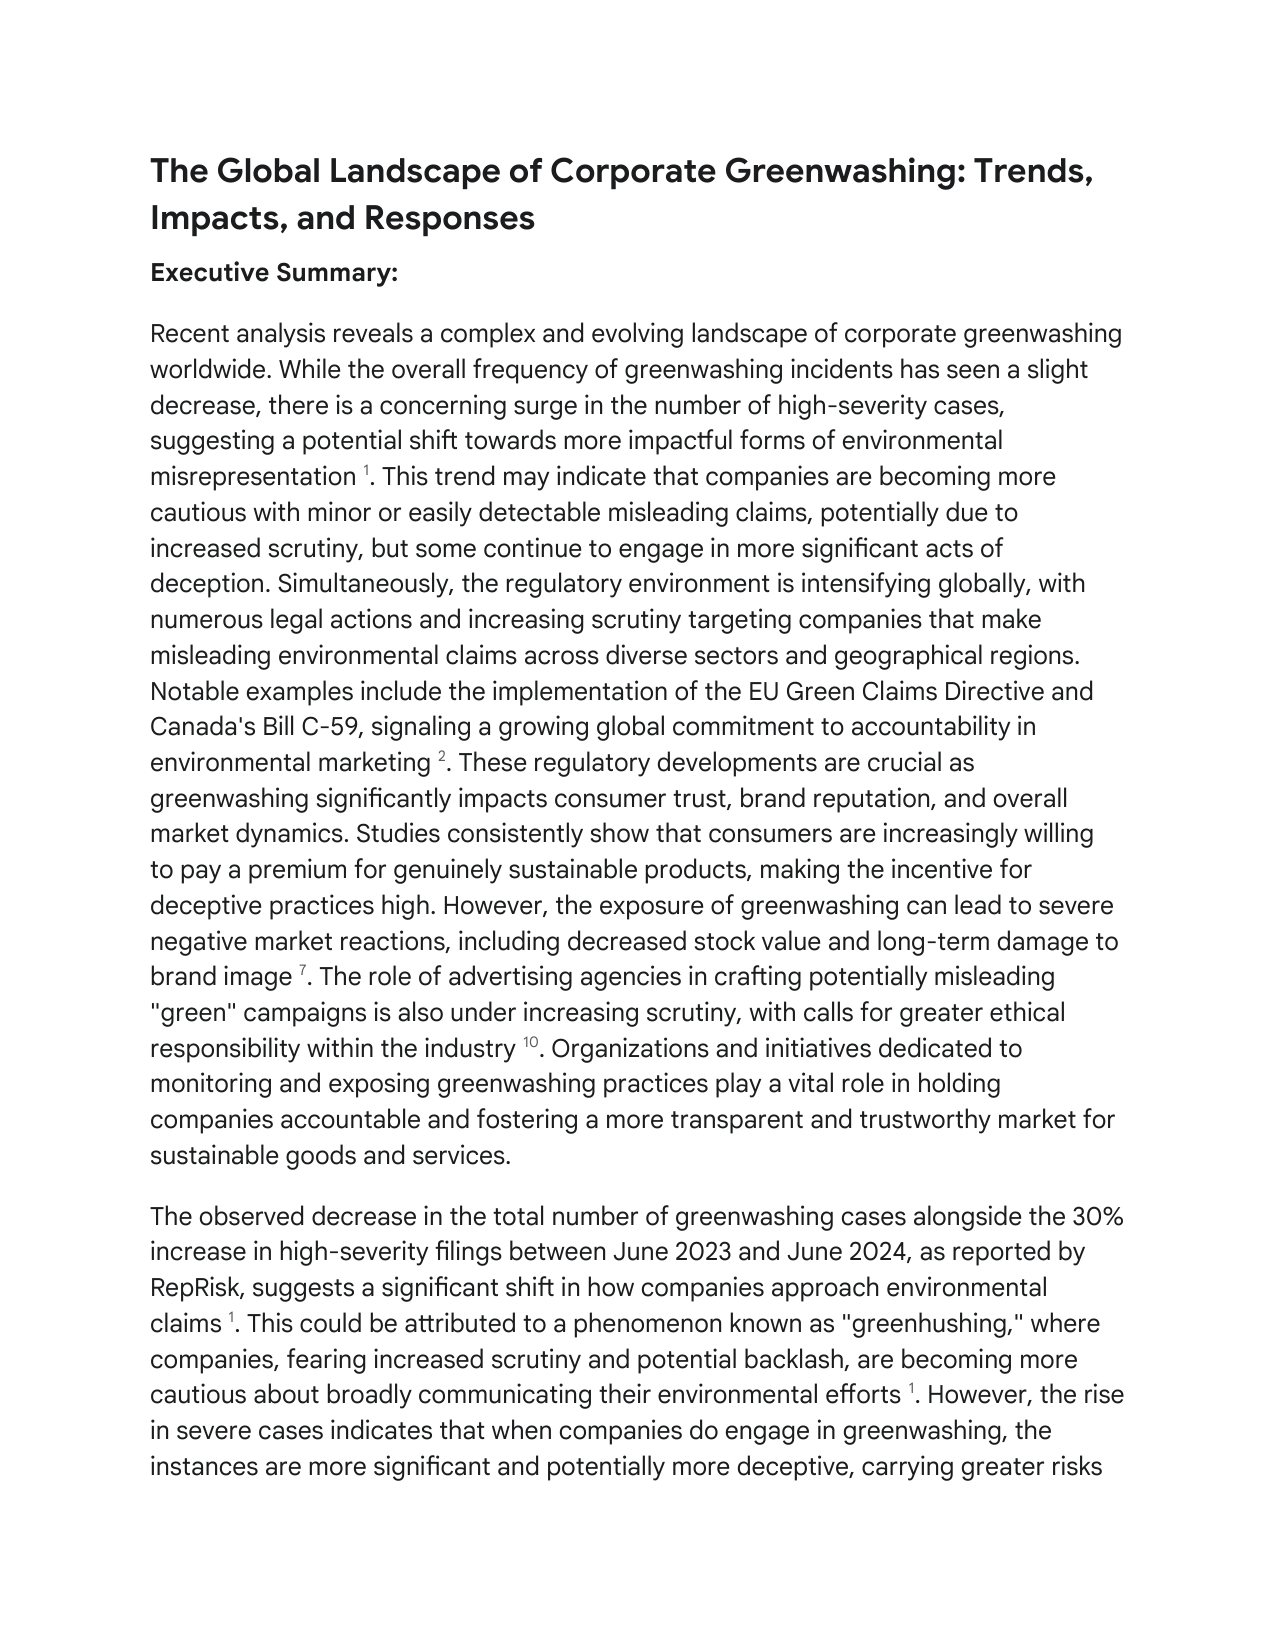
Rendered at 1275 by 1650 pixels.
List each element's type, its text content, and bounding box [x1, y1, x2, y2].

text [150, 1201, 1125, 1482]
text Recent analysis reveals a complex and evolving landscape of corporate greenwashing worldwide. While the overall frequency of greenwashing incidents has seen a slight decrease, there is a concerning surge in the number of high-severity cases, suggesting a potential shift towards more impactful forms of environmental misrepresentation 1. This trend may indicate that companies are becoming more cautious with minor or easily detectable misleading claims, potentially due to increased scrutiny, but some continue to engage in more significant acts of deception. Simultaneously, the regulatory environment is intensifying globally, with numerous legal actions and increasing scrutiny targeting companies that make misleading environmental claims across diverse sectors and geographical regions. Notable examples include the implementation of the EU Green Claims Directive and Canada's Bill C-59, signaling a growing global commitment to accountability in environmental marketing 2. These regulatory developments are crucial as greenwashing significantly impacts consumer trust, brand reputation, and overall market dynamics. Studies consistently show that consumers are increasingly willing to pay a premium for genuinely sustainable products, making the incentive for deceptive practices high. However, the exposure of greenwashing can lead to severe negative market reactions, including decreased stock value and long-term damage to brand image 7. The role of advertising agencies in crafting potentially misleading "green" campaigns is also under increasing scrutiny, with calls for greater ethical responsibility within the industry 10. Organizations and initiatives dedicated to monitoring and exposing greenwashing practices play a vital role in holding companies accountable and fostering a more transparent and trustworthy market for sustainable goods and services. [150, 318, 1125, 1172]
text Executive Summary: [150, 258, 1125, 289]
subtitle The Global Landscape of Corporate Greenwashing: Trends, Impacts, and Responses [150, 150, 1125, 239]
